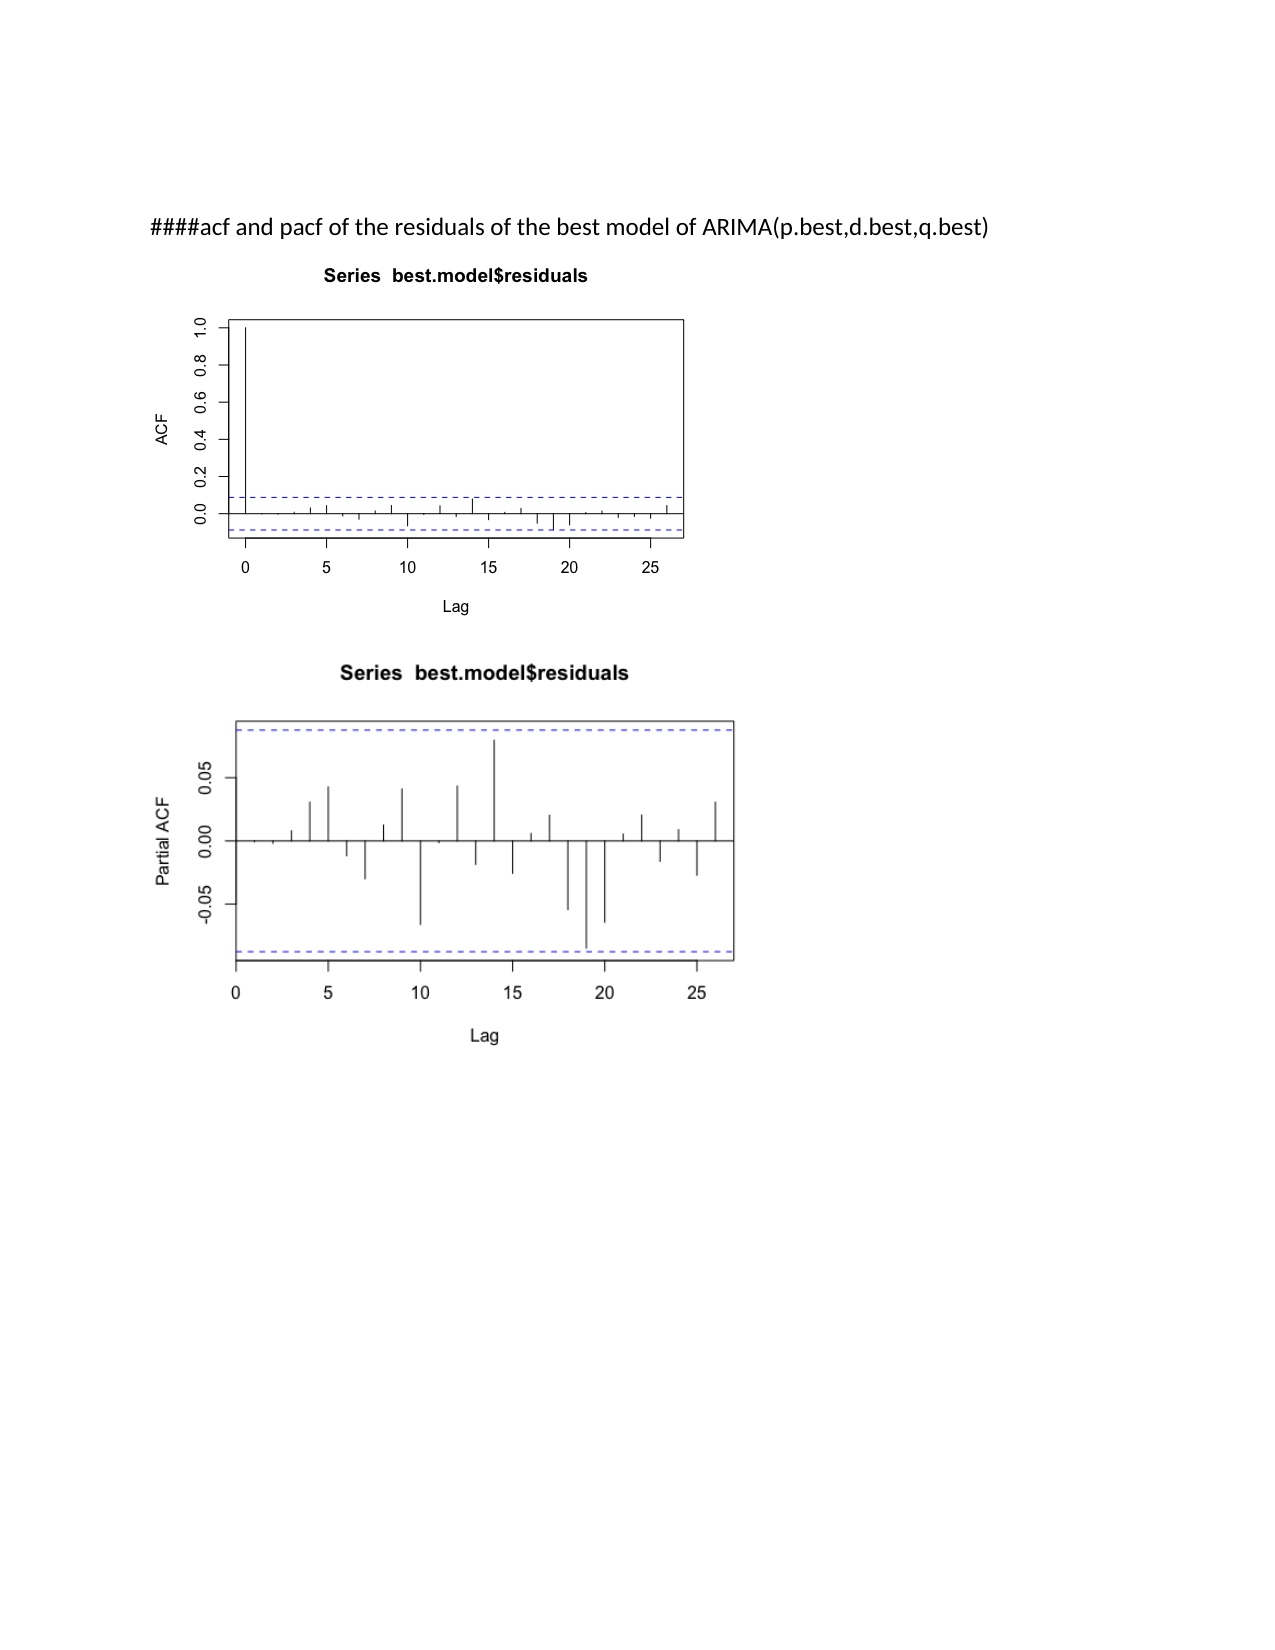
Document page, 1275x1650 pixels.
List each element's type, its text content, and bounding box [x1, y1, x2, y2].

text ####acf and pacf of the residuals of the best model of ARIMA(p.best,d.best,q.best) [150, 211, 1125, 242]
picture [150, 241, 778, 1068]
